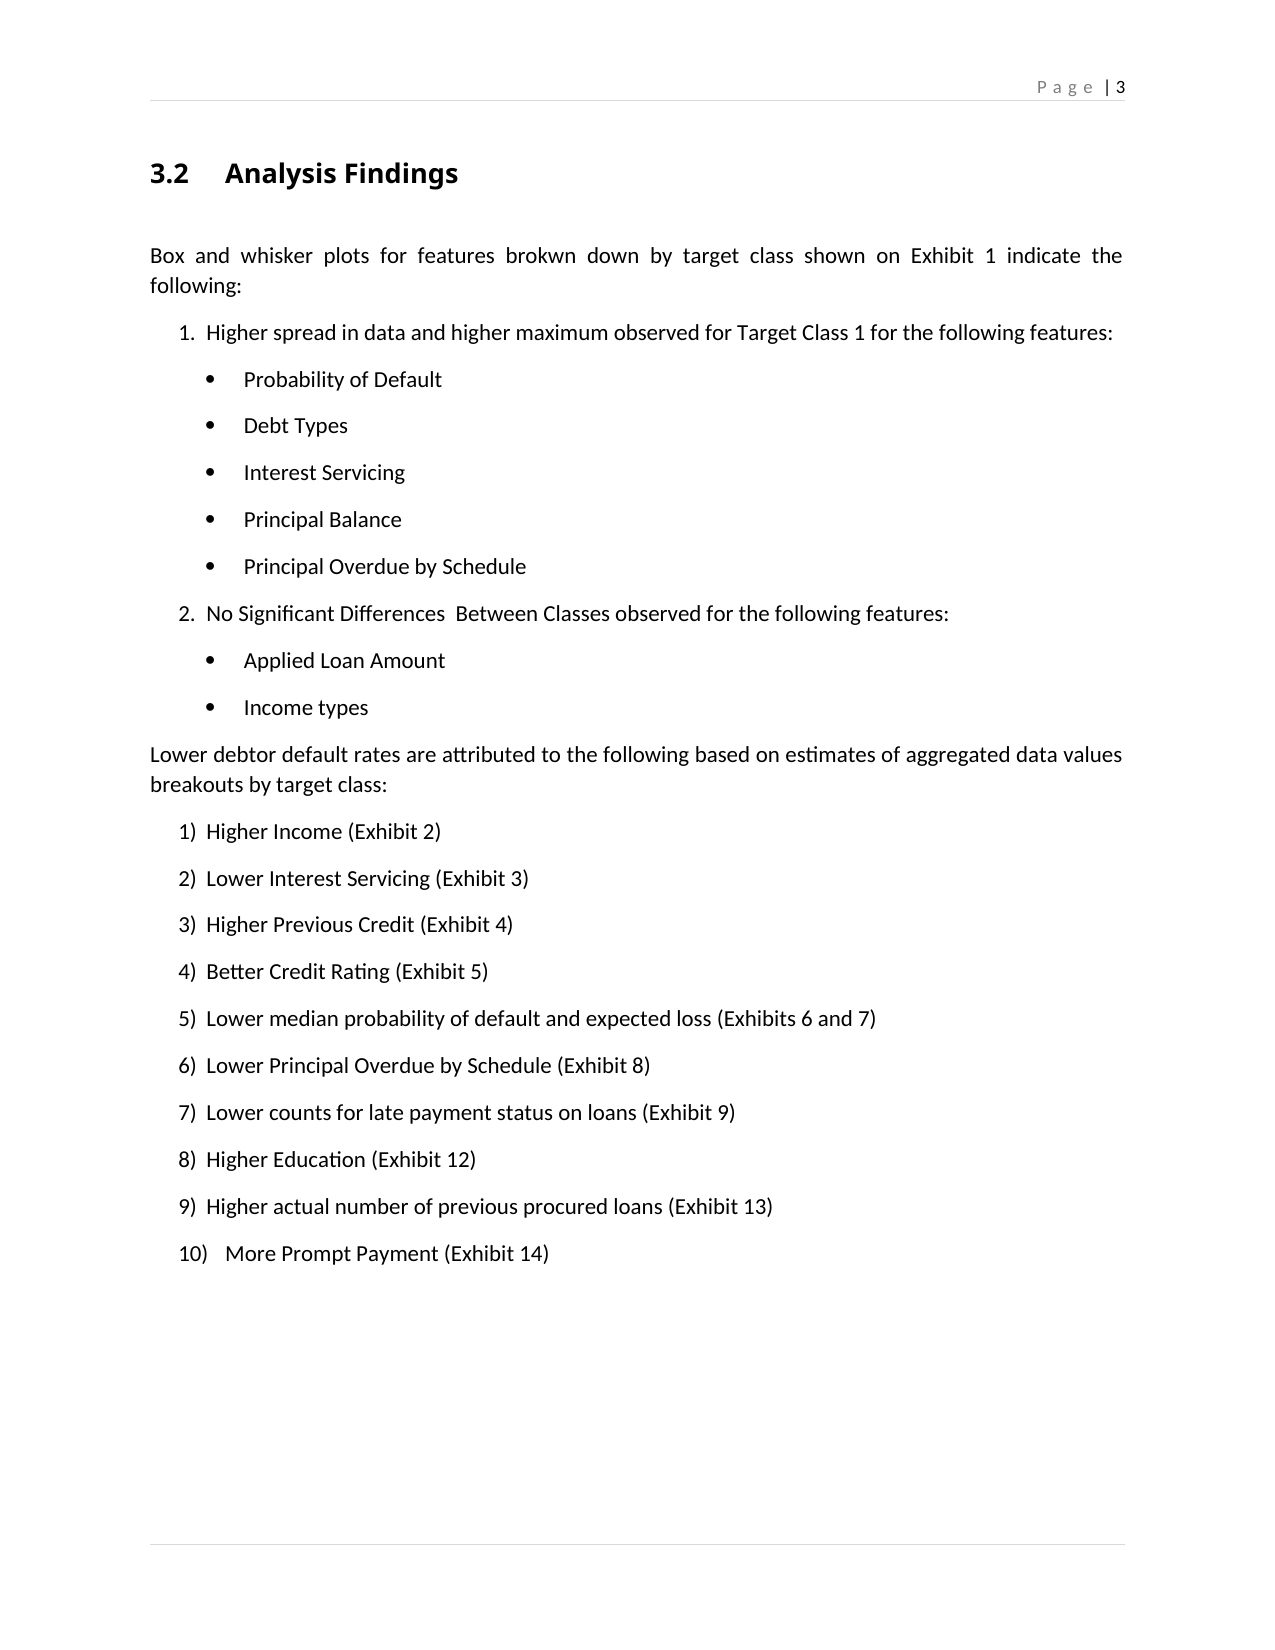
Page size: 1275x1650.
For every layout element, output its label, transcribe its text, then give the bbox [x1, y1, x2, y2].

subtitle 3.2 Analysis Findings [150, 154, 1125, 191]
list Debt Types [206, 412, 1125, 440]
list Probability of Default [206, 365, 1125, 393]
text Box and whisker plots for features brokwn down by target class shown on Exhibit 1 indicate the following: [150, 241, 1125, 299]
text Lower debtor default rates are attributed to the following based on estimates of aggregated data values breakouts by target class: [150, 740, 1125, 798]
list Higher spread in data and higher maximum observed for Target Class 1 for the following features: [178, 318, 1125, 346]
list Lower counts for late payment status on loans (Exhibit 9) [178, 1098, 1125, 1126]
list No Significant Differences Between Classes observed for the following features: [178, 599, 1125, 627]
list More Prompt Payment (Exhibit 14) [178, 1239, 1125, 1267]
list Applied Loan Amount [206, 646, 1125, 674]
list Lower Principal Overdue by Schedule (Exhibit 8) [178, 1051, 1125, 1079]
list Better Credit Rating (Exhibit 5) [178, 957, 1125, 986]
list Higher Previous Credit (Exhibit 4) [178, 911, 1125, 939]
list Income types [206, 693, 1125, 721]
list Principal Balance [206, 505, 1125, 533]
list Higher Education (Exhibit 12) [178, 1145, 1125, 1173]
list Higher actual number of previous procured loans (Exhibit 13) [178, 1192, 1125, 1220]
list Lower median probability of default and expected loss (Exhibits 6 and 7) [178, 1004, 1125, 1032]
list Interest Servicing [206, 458, 1125, 487]
list Principal Overdue by Schedule [206, 552, 1125, 580]
list Higher Income (Exhibit 2) [178, 817, 1125, 845]
list Lower Interest Servicing (Exhibit 3) [178, 864, 1125, 892]
